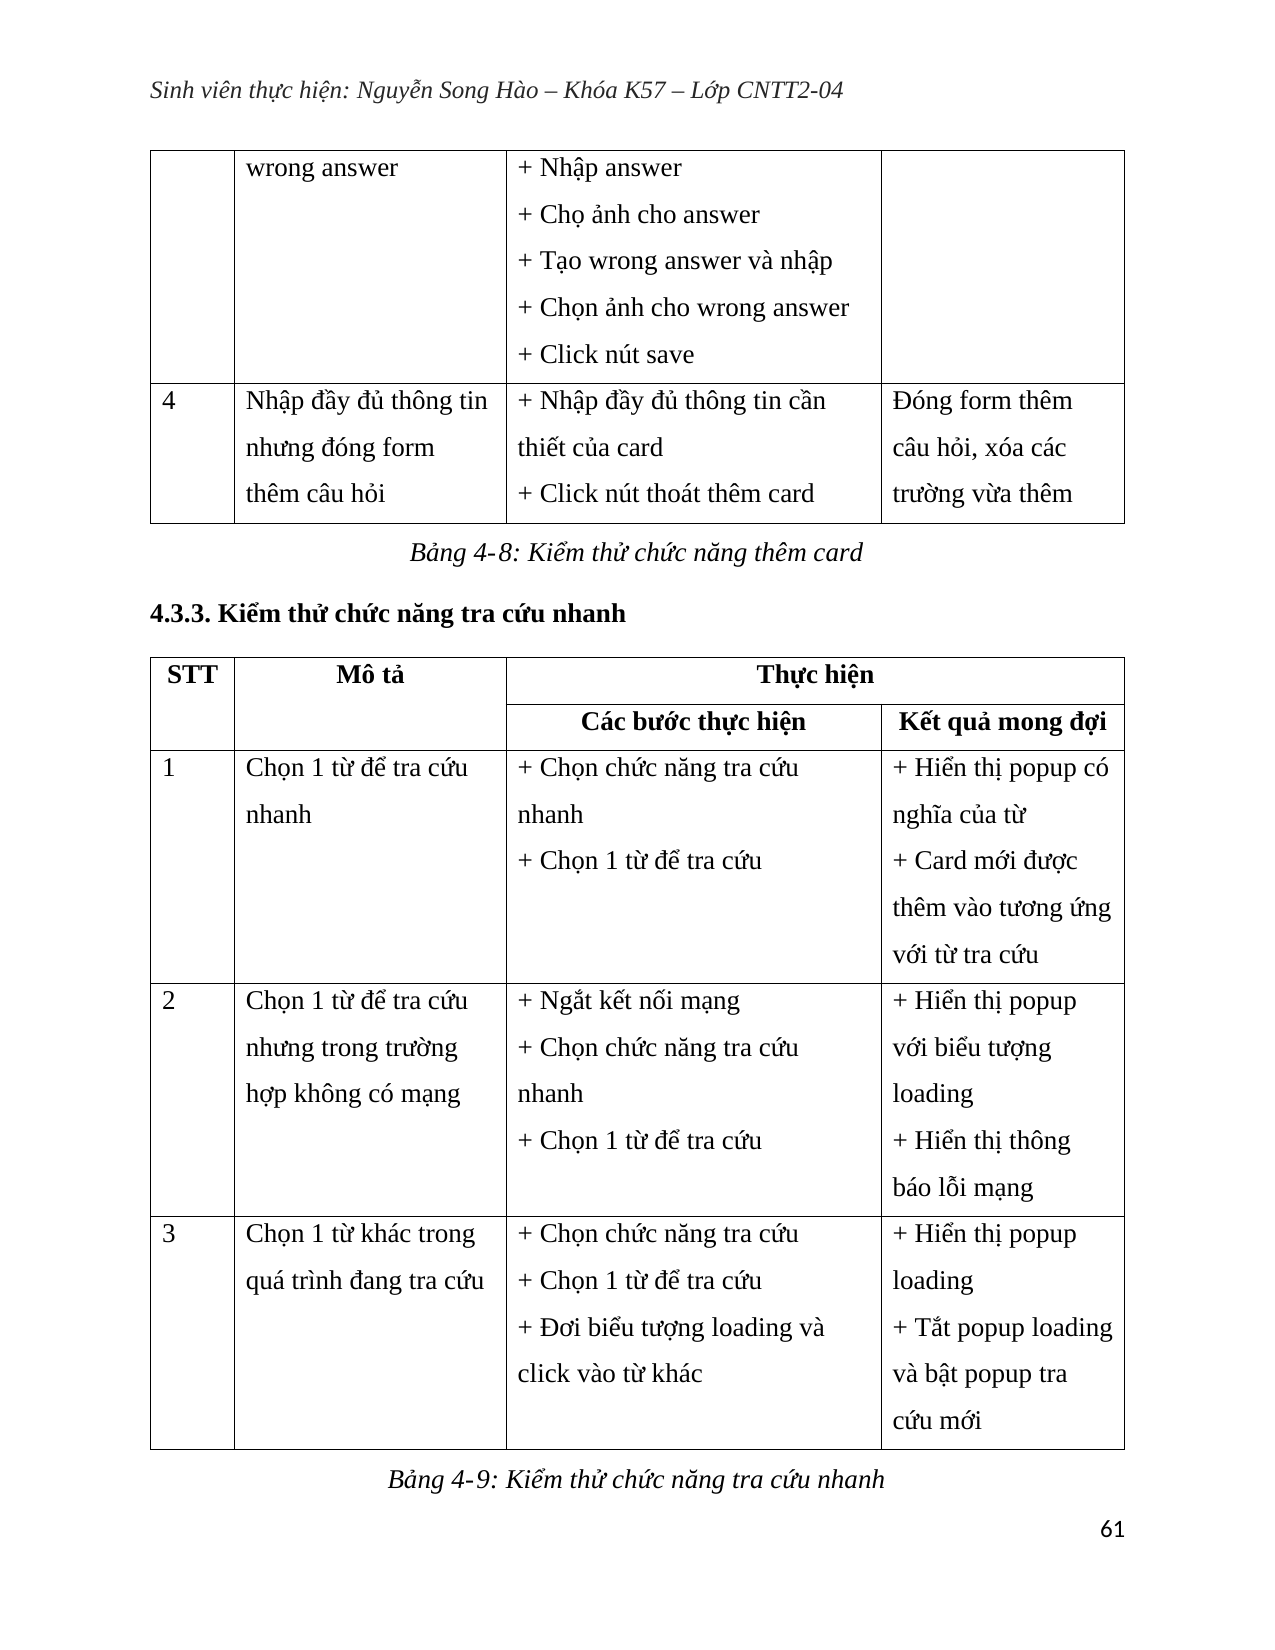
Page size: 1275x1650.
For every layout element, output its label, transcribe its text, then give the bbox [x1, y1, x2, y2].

table_cell Chọn 1 từ để tra cứu nhưng trong trường hợp không có mạng [235, 984, 506, 1216]
table_cell Chọn 1 từ khác trong quá trình đang tra cứu [235, 1217, 506, 1449]
table_cell + Chọn chức năng tra cứu nhanh + Chọn 1 từ để tra cứu [507, 751, 881, 983]
table_cell + Hiển thị popup với biểu tượng loading + Hiển thị thông báo lỗi mạng [882, 984, 1124, 1216]
table_cell Kết quả mong đợi [882, 705, 1124, 750]
table_cell + Hiển thị popup loading + Tắt popup loading và bật popup tra cứu mới [882, 1217, 1124, 1449]
table_header STT [151, 658, 234, 750]
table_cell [507, 151, 881, 383]
table_header Thực hiện [507, 658, 1124, 703]
table_cell + Nhập đầy đủ thông tin cần thiết của card + Click nút thoát thêm card [507, 384, 881, 523]
table_cell + Hiển thị popup có nghĩa của từ + Card mới được thêm vào tương ứng với từ tra cứu [882, 751, 1124, 983]
table_cell Đóng form thêm câu hỏi, xóa các trường vừa thêm [882, 384, 1124, 523]
table_cell + Ngắt kết nối mạng + Chọn chức năng tra cứu nhanh + Chọn 1 từ để tra cứu [507, 984, 881, 1216]
table_cell 2 [151, 984, 234, 1216]
table_cell Chọn 1 từ để tra cứu nhanh [235, 751, 506, 983]
table_cell Nhập đầy đủ thông tin nhưng đóng form thêm câu hỏi [235, 384, 506, 523]
table_cell 3 [151, 151, 234, 383]
table_header Mô tả [235, 658, 506, 750]
table_cell + Chọn chức năng tra cứu + Chọn 1 từ để tra cứu + Đơi biểu tượng loading và click vào từ khác [507, 1217, 881, 1449]
table_cell 3 [151, 1217, 234, 1449]
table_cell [882, 151, 1124, 383]
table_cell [235, 151, 506, 383]
table_cell 4 [151, 384, 234, 523]
table_cell Các bước thực hiện [507, 705, 881, 750]
subtitle Kiểm thử chức năng tra cứu nhanh [150, 597, 1125, 628]
table_cell 1 [151, 751, 234, 983]
